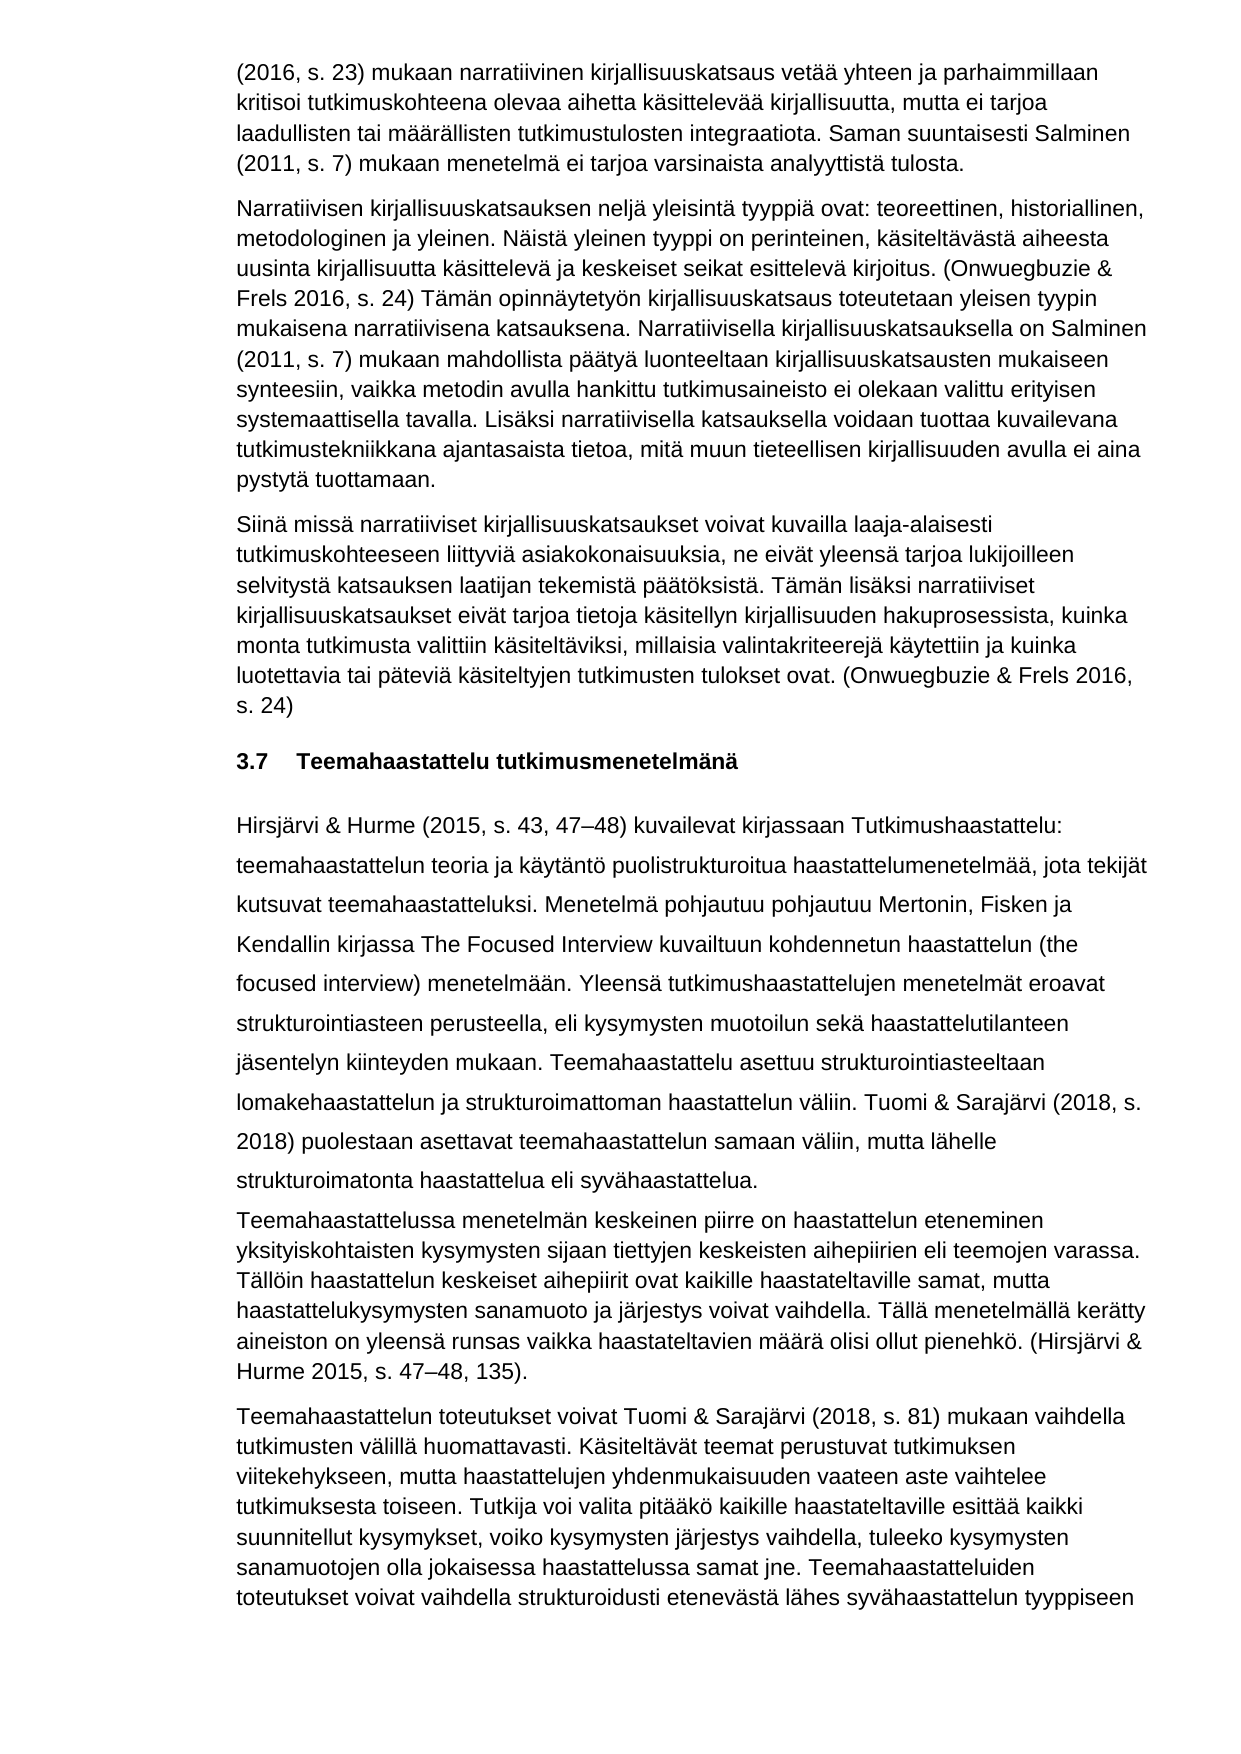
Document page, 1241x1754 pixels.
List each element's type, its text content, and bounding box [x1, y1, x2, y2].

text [236, 1403, 1152, 1610]
text Teemahaastattelussa menetelmän keskeinen piirre on haastattelun eteneminen yksityiskohtaisten kysymysten sijaan tiettyjen keskeisten aihepiirien eli teemojen varassa. Tällöin haastattelun keskeiset aihepiirit ovat kaikille haastateltaville samat, mutta haastattelukysymysten sanamuoto ja järjestys voivat vaihdella. Tällä menetelmällä kerätty aineiston on yleensä runsas vaikka haastateltavien määrä olisi ollut pienehkö. (Hirsjärvi & Hurme 2015, s. 47–48, 135). [236, 1207, 1152, 1384]
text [236, 59, 1152, 176]
text Siinä missä narratiiviset kirjallisuuskatsaukset voivat kuvailla laaja-alaisesti tutkimuskohteeseen liittyviä asiakokonaisuuksia, ne eivät yleensä tarjoa lukijoilleen selvitystä katsauksen laatijan tekemistä päätöksistä. Tämän lisäksi narratiiviset kirjallisuuskatsaukset eivät tarjoa tietoja käsitellyn kirjallisuuden hakuprosessista, kuinka monta tutkimusta valittiin käsiteltäviksi, millaisia valintakriteerejä käytettiin ja kuinka luotettavia tai päteviä käsiteltyjen tutkimusten tulokset ovat. (Onwuegbuzie & Frels 2016, s. 24) [236, 511, 1152, 719]
subtitle Teemahaastattelu tutkimusmenetelmänä [236, 748, 1152, 774]
text Narratiivisen kirjallisuuskatsauksen neljä yleisintä tyyppiä ovat: teoreettinen, historiallinen, metodologinen ja yleinen. Näistä yleinen tyyppi on perinteinen, käsiteltävästä aiheesta uusinta kirjallisuutta käsittelevä ja keskeiset seikat esittelevä kirjoitus. (Onwuegbuzie & Frels 2016, s. 24) Tämän opinnäytetyön kirjallisuuskatsaus toteutetaan yleisen tyypin mukaisena narratiivisena katsauksena. Narratiivisella kirjallisuuskatsauksella on Salminen (2011, s. 7) mukaan mahdollista päätyä luonteeltaan kirjallisuuskatsausten mukaiseen synteesiin, vaikka metodin avulla hankittu tutkimusaineisto ei olekaan valittu erityisen systemaattisella tavalla. Lisäksi narratiivisella katsauksella voidaan tuottaa kuvailevana tutkimustekniikkana ajantasaista tietoa, mitä muun tieteellisen kirjallisuuden avulla ei aina pystytä tuottamaan. [236, 194, 1152, 493]
